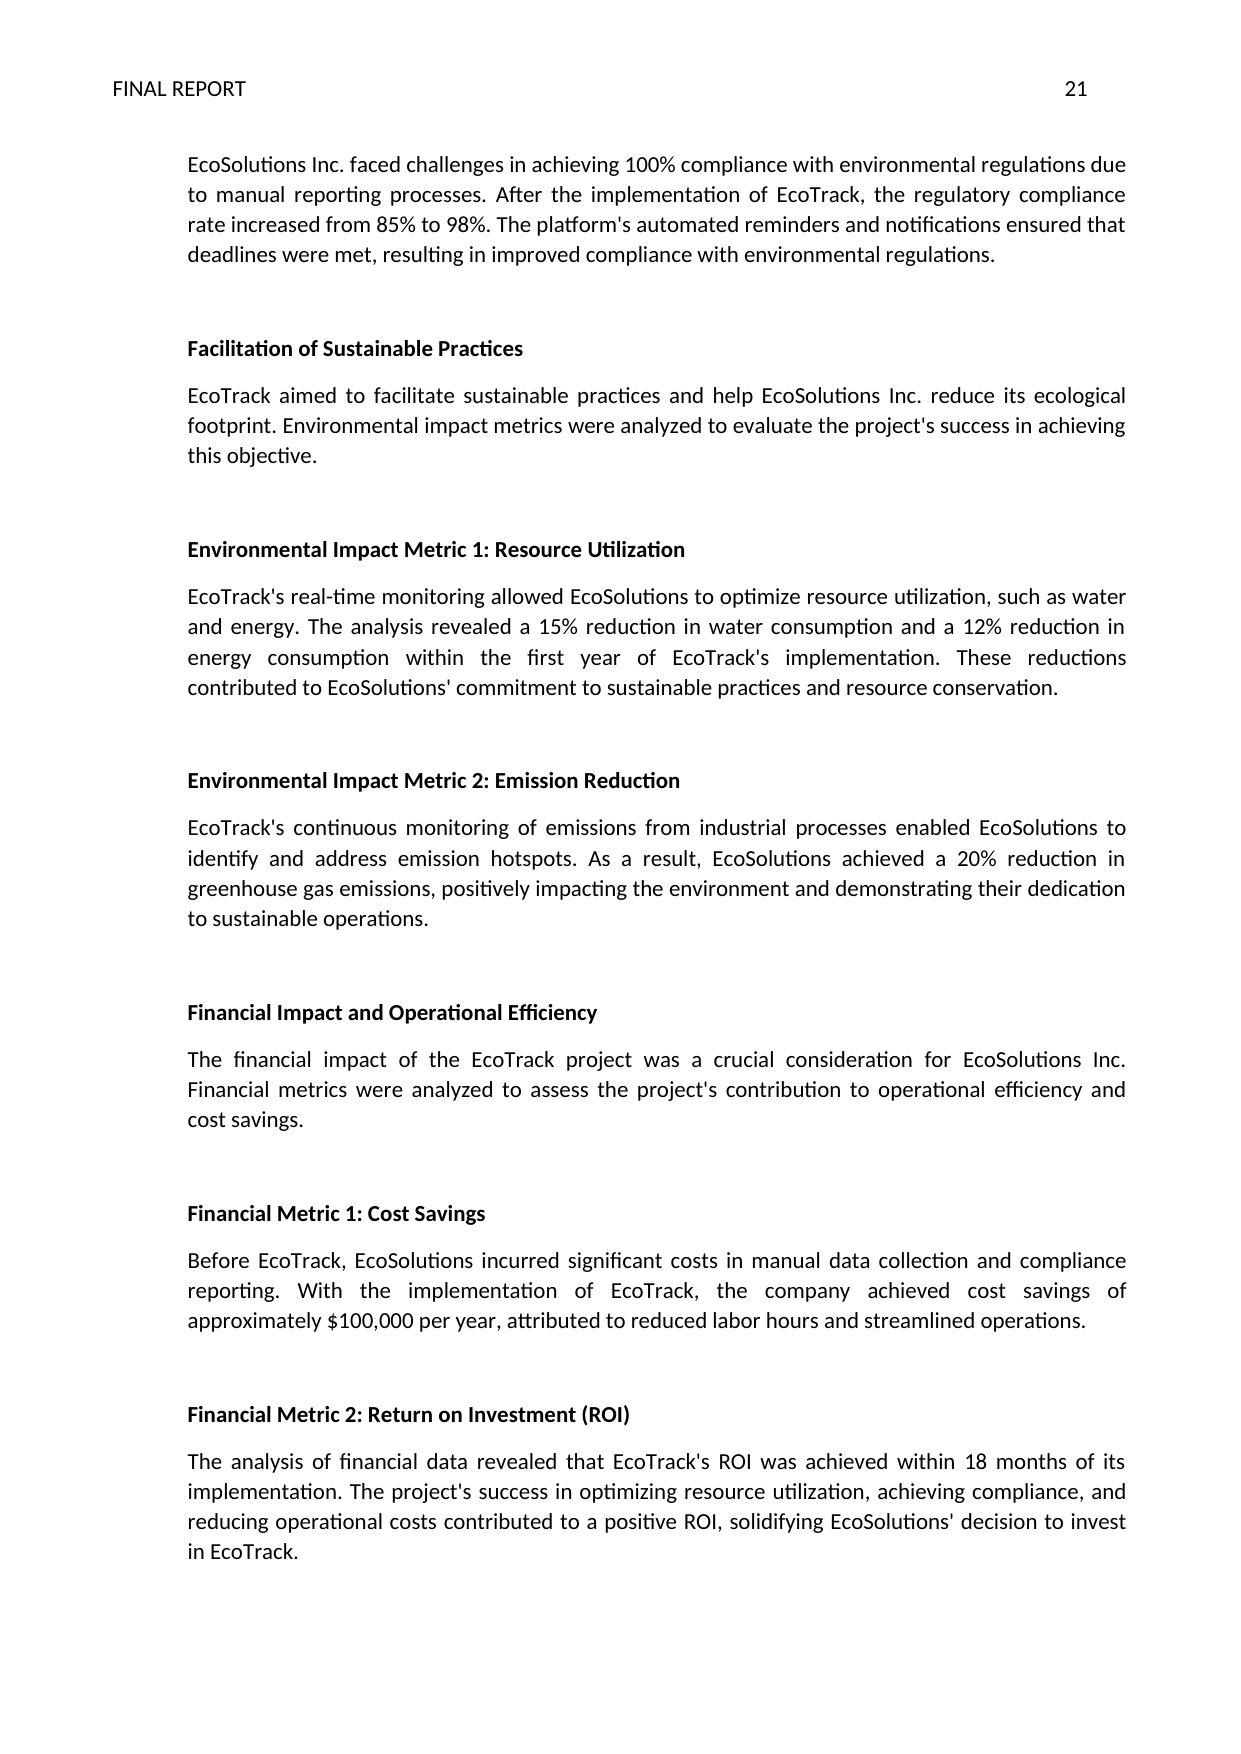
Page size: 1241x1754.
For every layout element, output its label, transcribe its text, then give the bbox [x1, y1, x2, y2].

text EcoTrack's continuous monitoring of emissions from industrial processes enabled EcoSolutions to identify and address emission hotspots. As a result, EcoSolutions achieved a 20% reduction in greenhouse gas emissions, positively impacting the environment and demonstrating their dedication to sustainable operations. [187, 813, 1128, 932]
text Environmental Impact Metric 2: Emission Reduction [112, 767, 1128, 795]
text Environmental Impact Metric 1: Resource Utilization [112, 535, 1128, 563]
text The financial impact of the EcoTrack project was a crucial consideration for EcoSolutions Inc. Financial metrics were analyzed to assess the project's contribution to operational efficiency and cost savings. [187, 1045, 1128, 1133]
text The analysis of financial data revealed that EcoTrack's ROI was achieved within 18 months of its implementation. The project's success in optimizing resource utilization, achieving compliance, and reducing operational costs contributed to a positive ROI, solidifying EcoSolutions' decision to invest in EcoTrack. [187, 1447, 1128, 1566]
text Financial Metric 1: Cost Savings [112, 1199, 1128, 1227]
text Financial Metric 2: Return on Investment (ROI) [112, 1400, 1128, 1428]
text EcoTrack's real-time monitoring allowed EcoSolutions to optimize resource utilization, such as water and energy. The analysis revealed a 15% reduction in water consumption and a 12% reduction in energy consumption within the first year of EcoTrack's implementation. These reductions contributed to EcoSolutions' commitment to sustainable practices and resource conservation. [187, 582, 1128, 701]
text Financial Impact and Operational Efficiency [112, 998, 1128, 1026]
text Before EcoTrack, EcoSolutions incurred significant costs in manual data collection and compliance reporting. With the implementation of EcoTrack, the company achieved cost savings of approximately $100,000 per year, attributed to reduced labor hours and streamlined operations. [187, 1246, 1128, 1334]
text EcoSolutions Inc. faced challenges in achieving 100% compliance with environmental regulations due to manual reporting processes. After the implementation of EcoTrack, the regulatory compliance rate increased from 85% to 98%. The platform's automated reminders and notifications ensured that deadlines were met, resulting in improved compliance with environmental regulations. [187, 150, 1128, 269]
text EcoTrack aimed to facilitate sustainable practices and help EcoSolutions Inc. reduce its ecological footprint. Environmental impact metrics were analyzed to evaluate the project's success in achieving this objective. [187, 381, 1128, 470]
text Facilitation of Sustainable Practices [112, 334, 1128, 362]
